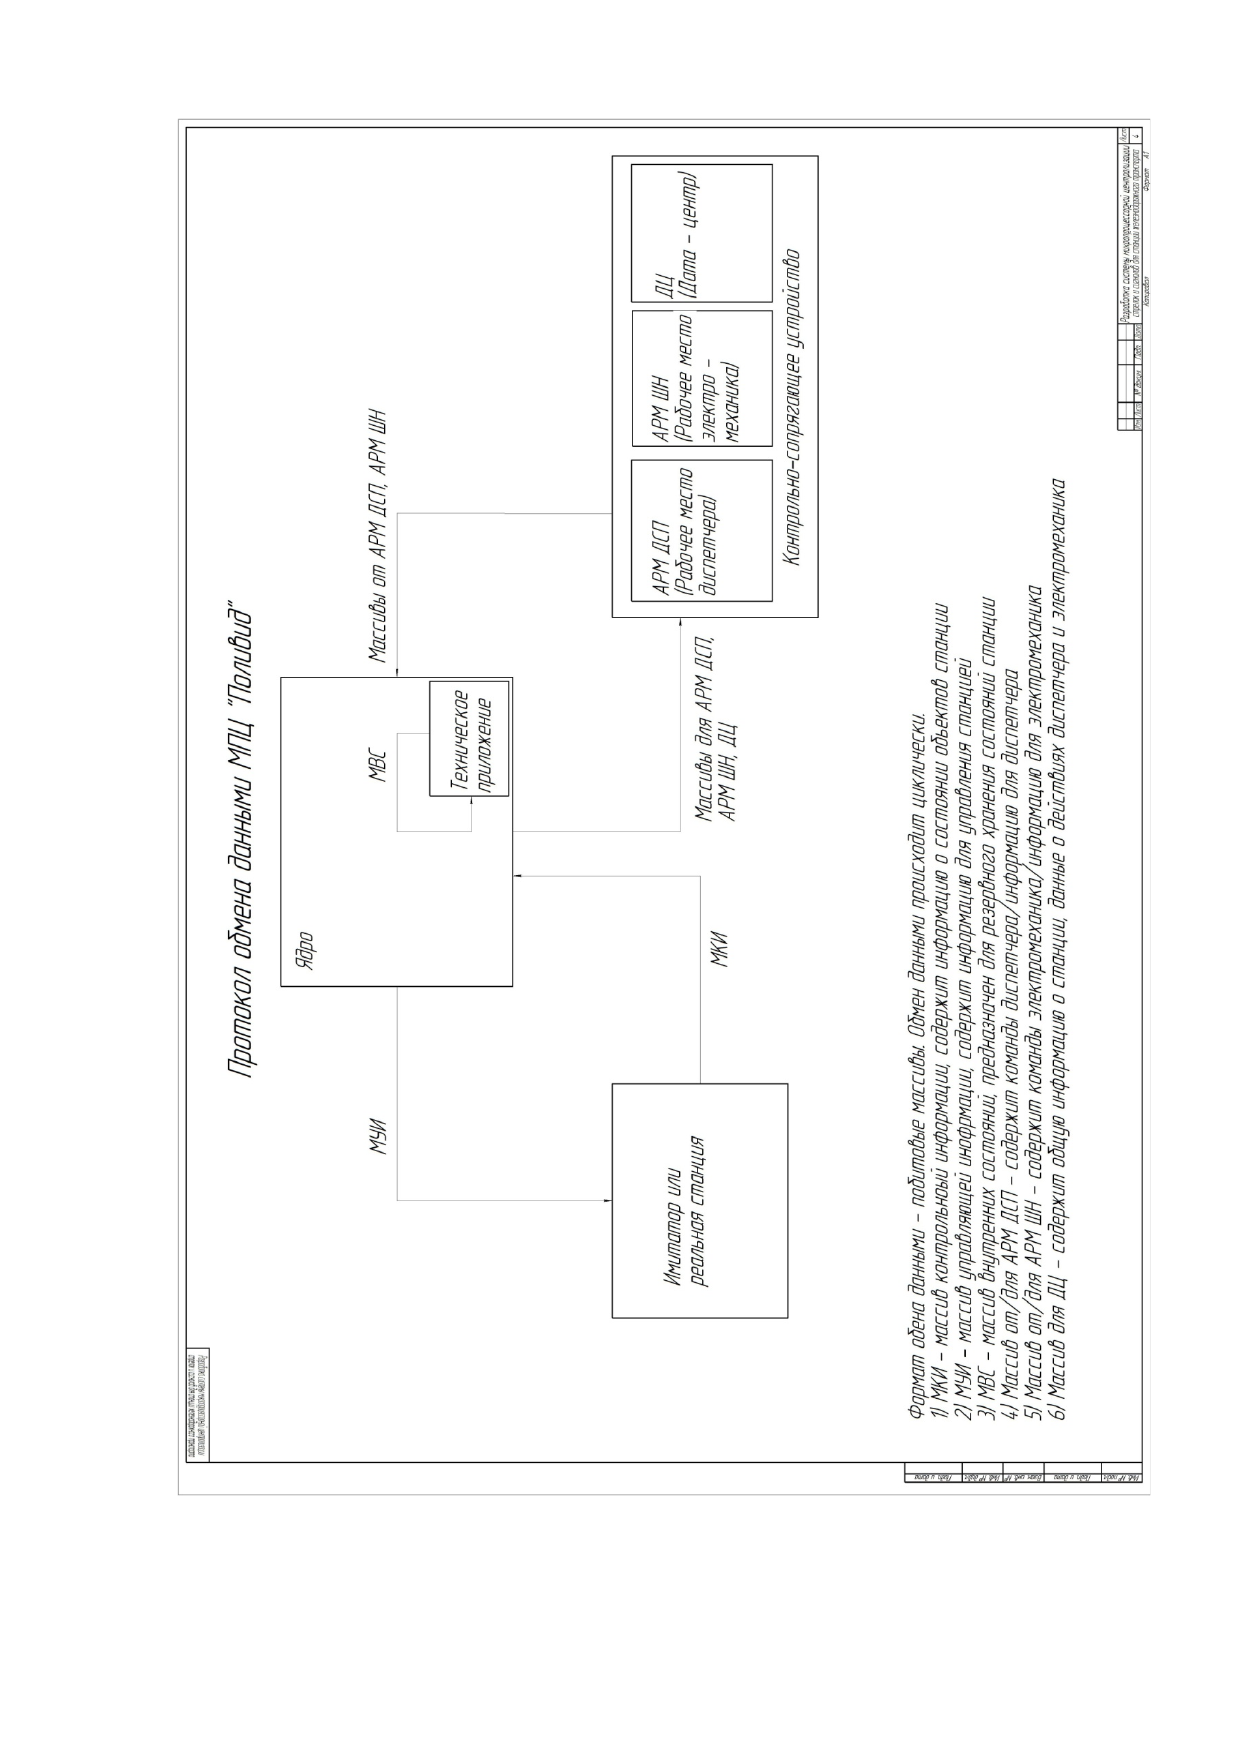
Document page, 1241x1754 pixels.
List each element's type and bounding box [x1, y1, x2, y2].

picture [177, 118, 1151, 1496]
